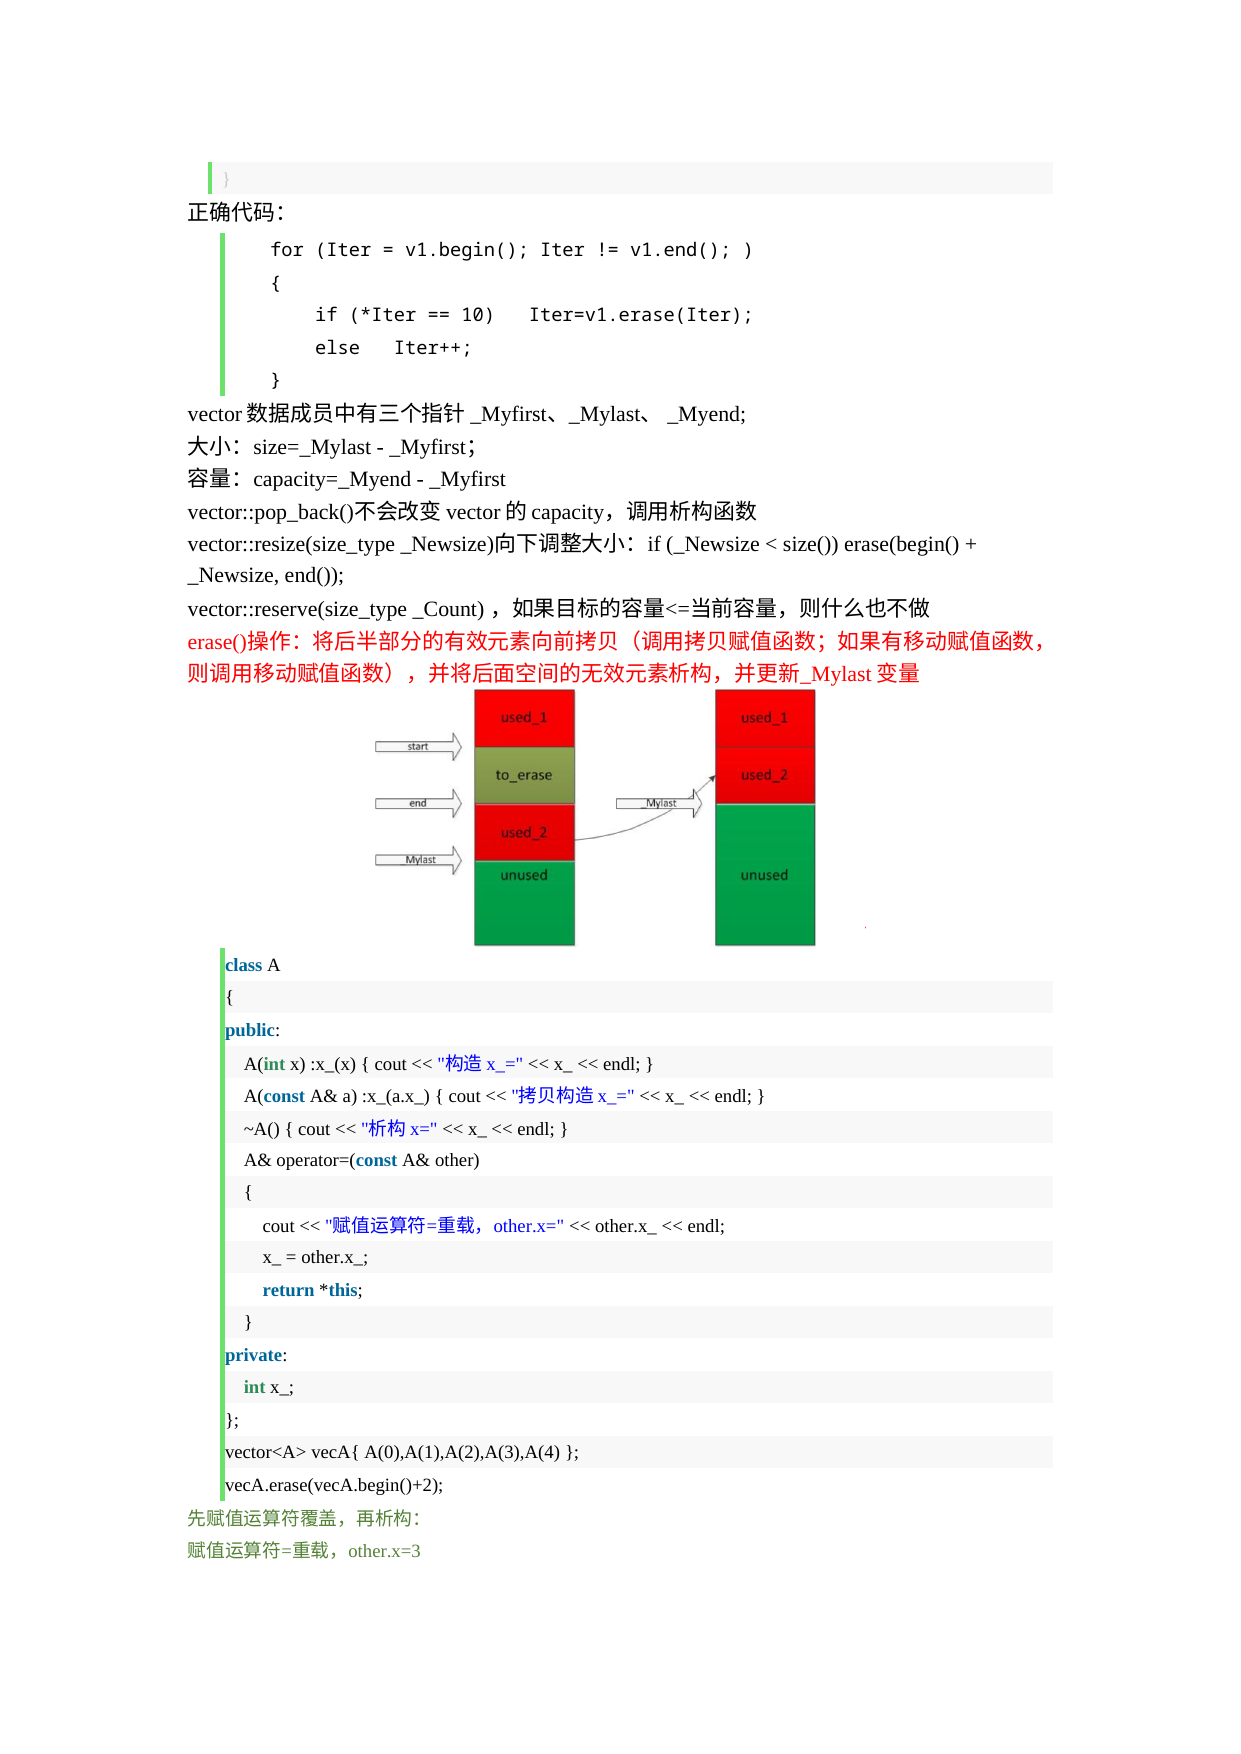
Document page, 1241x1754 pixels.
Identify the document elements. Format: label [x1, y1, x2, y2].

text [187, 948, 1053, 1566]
picture [374, 688, 866, 948]
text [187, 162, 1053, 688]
